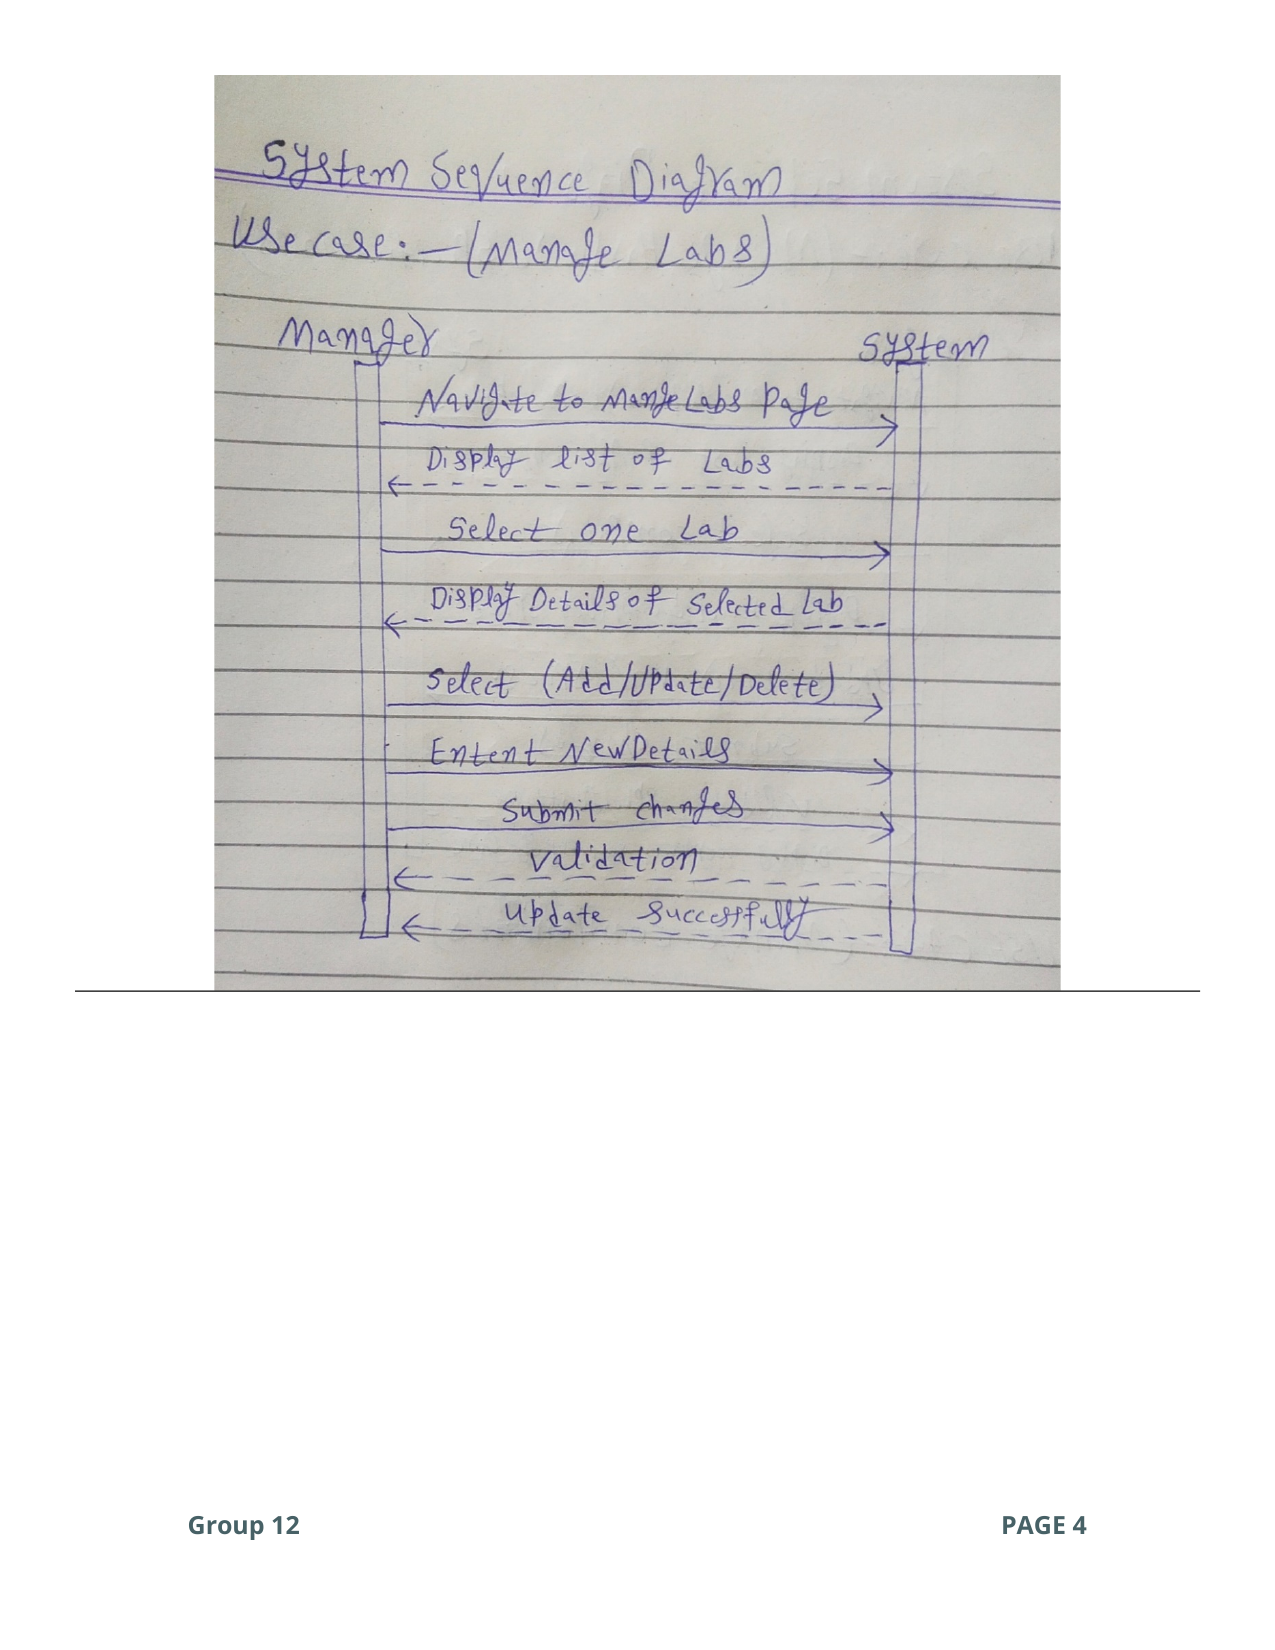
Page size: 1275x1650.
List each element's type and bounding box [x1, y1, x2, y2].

picture [214, 75, 1061, 990]
